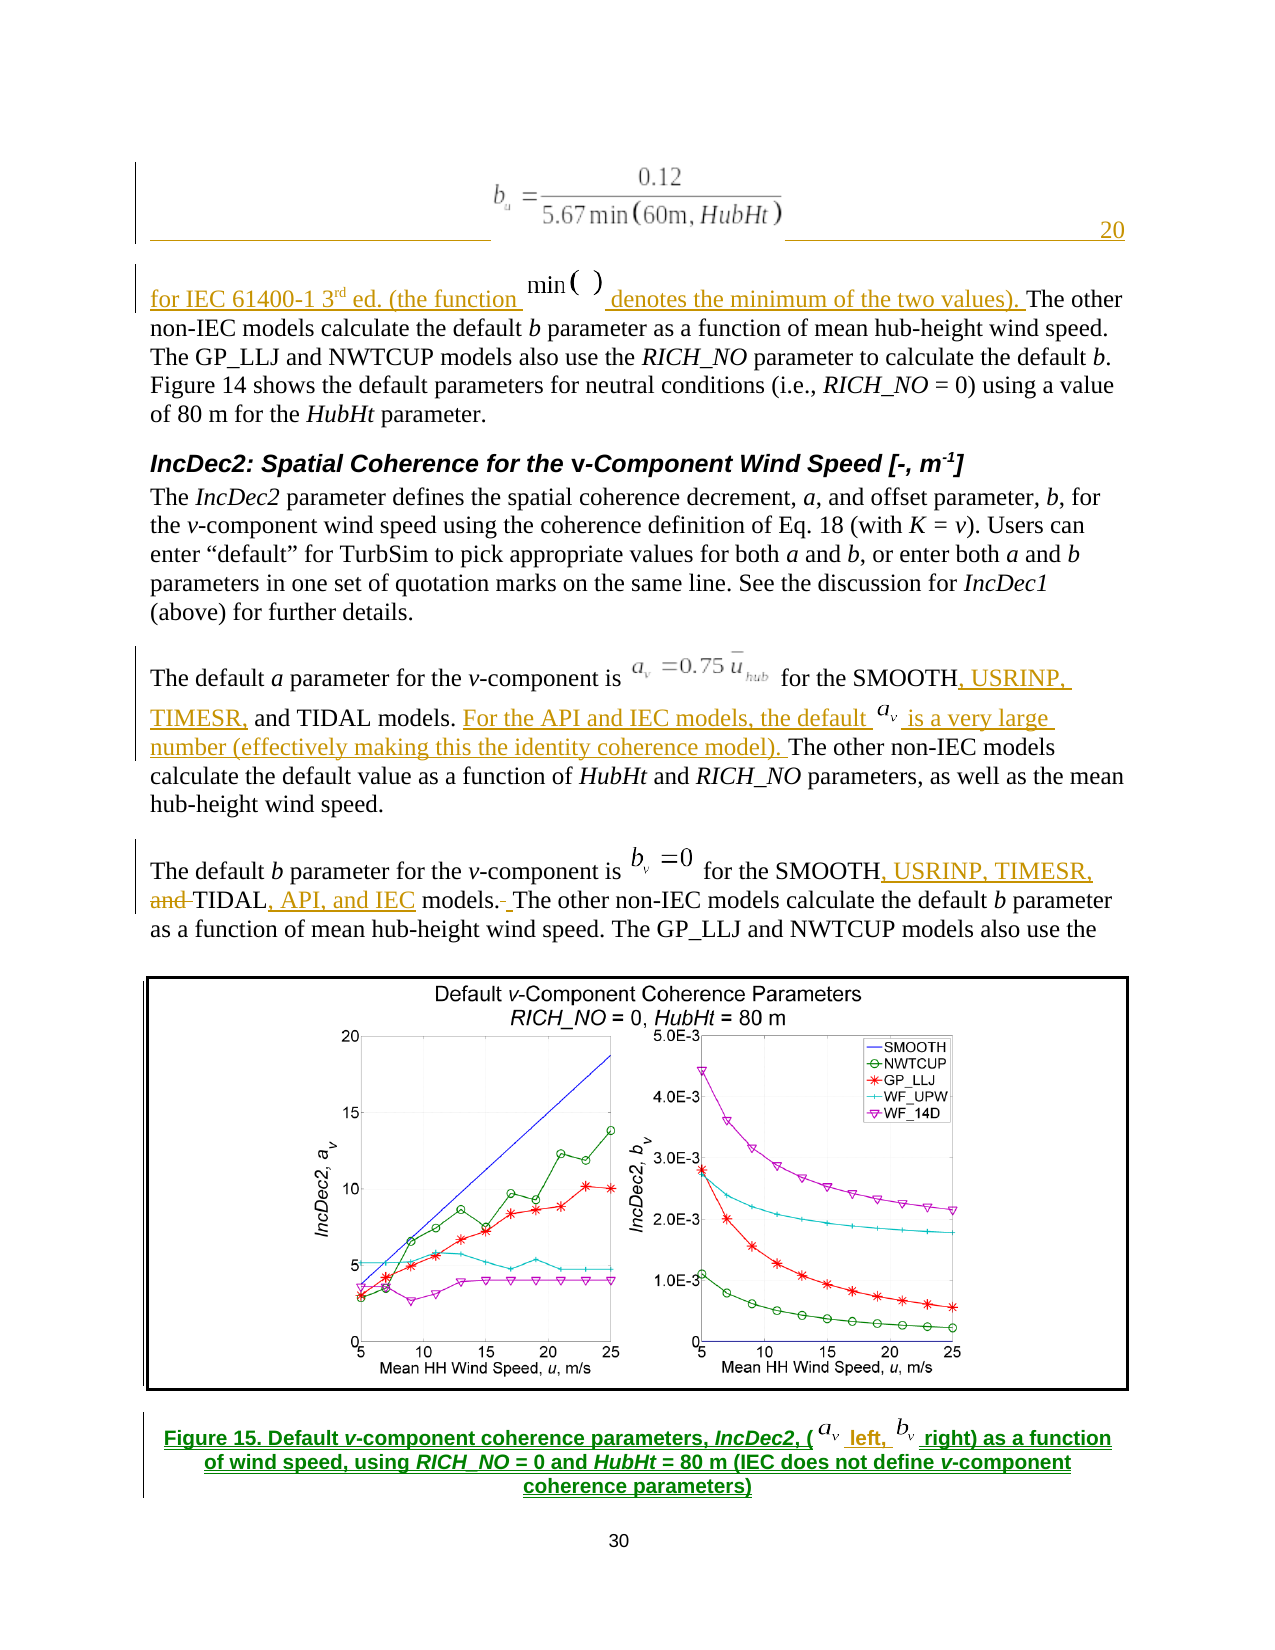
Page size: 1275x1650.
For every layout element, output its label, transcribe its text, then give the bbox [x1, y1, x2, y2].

text The other non-IEC models calculate the default b parameter as a function of mean hub-height wind speed. The GP_LLJ and NWTCUP models also use the RICH_NO parameter to calculate the default b. Figure 13 shows the default parameters for neutral conditions (i.e., RICH_NO = 0) using a value of 80 m for the HubHt parameter. [150, 264, 1125, 428]
text IncDec2: Spatial Coherence for the v-Component Wind Speed [-, m-1] [150, 449, 1125, 477]
text The IncDec2 parameter defines the spatial coherence decrement, a, and offset parameter, b, for the v-component wind speed using the coherence definition of Eq. (18) (with K = v). Users can enter “default” for TurbSim to pick appropriate values for both a and b, or enter both a and b parameters in one set of quotation marks on the same line. See the discussion for IncDec1 (above) for further details. [150, 482, 1125, 625]
picture [256, 981, 1019, 1386]
text The default b parameter for the v-component is for the SMOOTH TIDAL models.The other non-IEC models calculate the default b parameter as a function of mean hub-height wind speed. The GP_LLJ and NWTCUP models also use the RICH_NO parameter to calculate the default b. Figure 14 shows the default parameters for neutral conditions using an 80-m HubHt. [150, 839, 1125, 943]
text The default a parameter for the v-component is for the SMOOTH and TIDAL models. The other non-IEC models calculate the default value as a function of HubHt and RICH_NO parameters, as well as the mean hub-height wind speed. [150, 646, 1125, 818]
